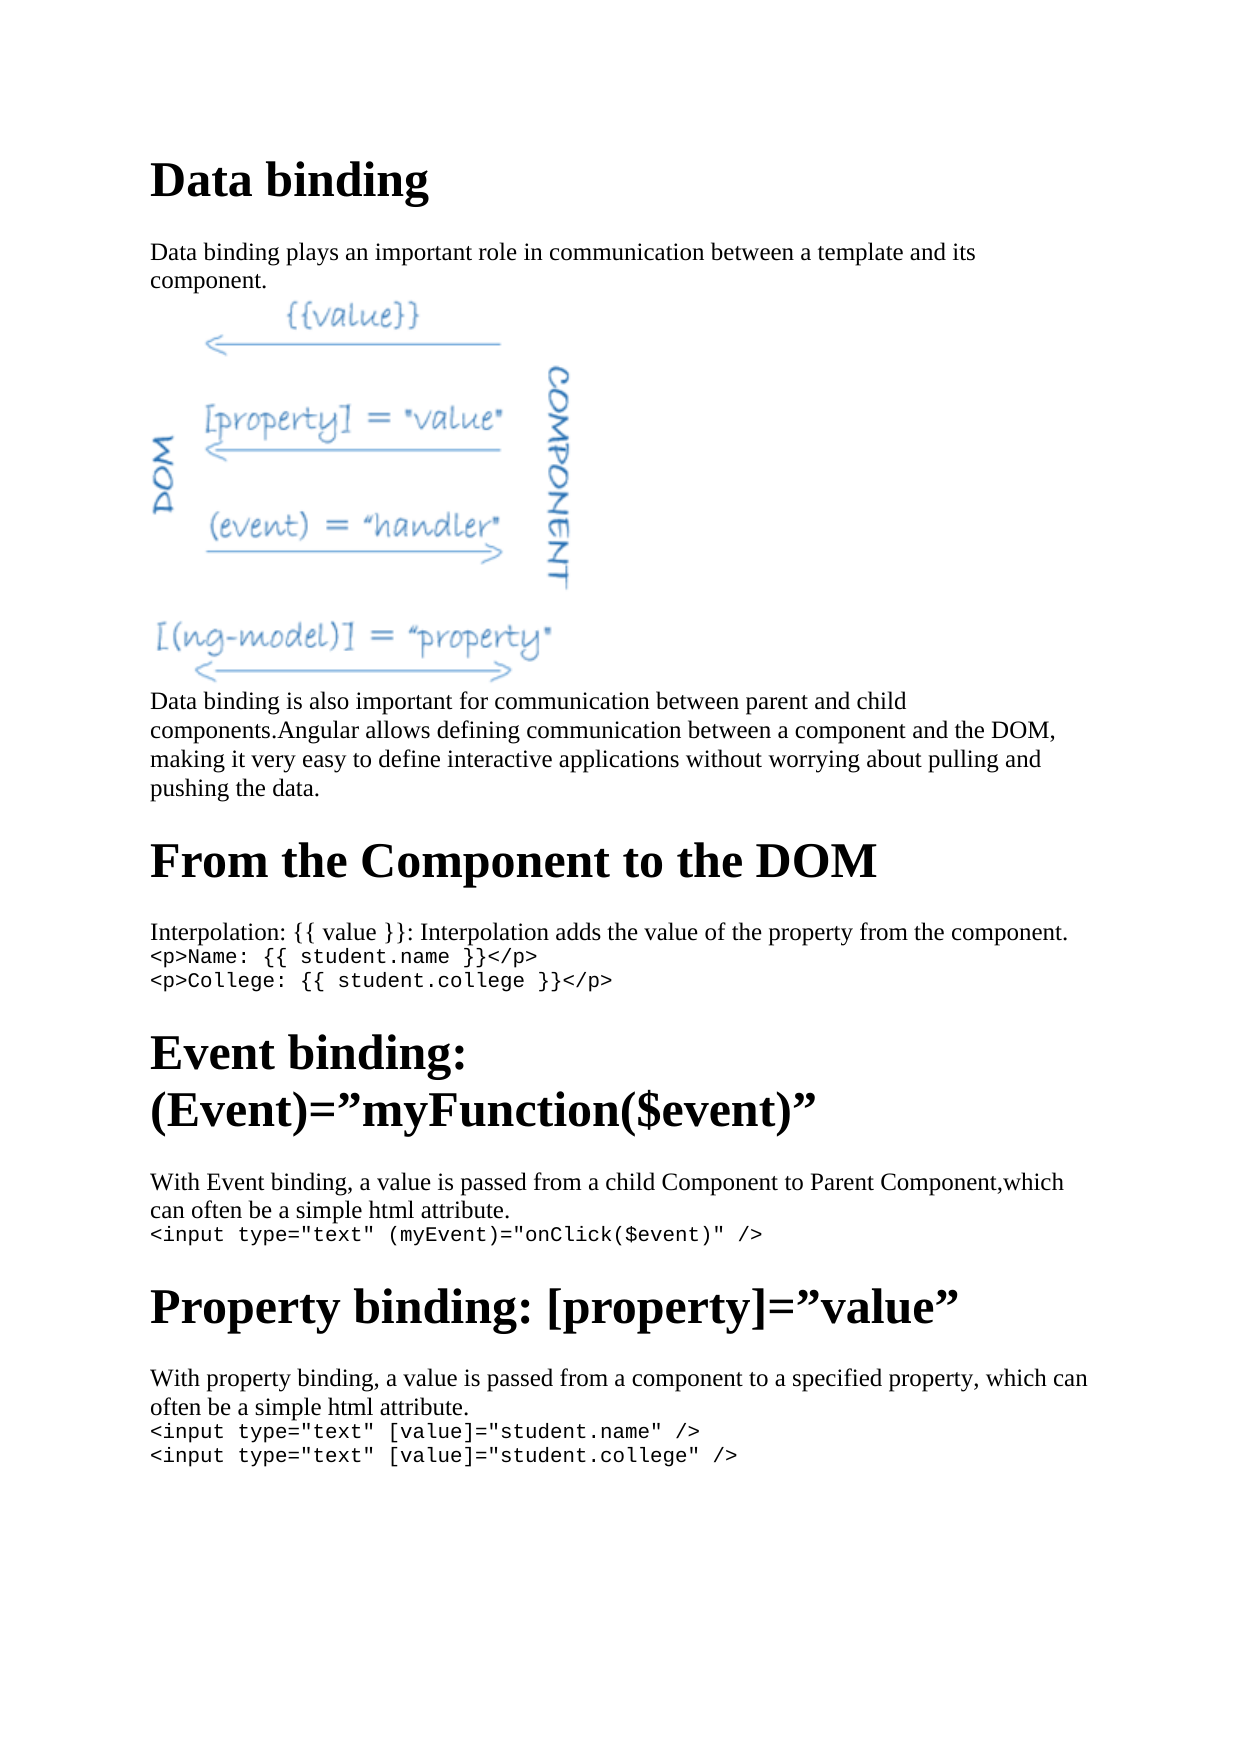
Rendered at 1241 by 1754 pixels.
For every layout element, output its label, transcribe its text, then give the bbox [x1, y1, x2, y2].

text Data binding plays an important role in communication between a template and its component. [150, 237, 1090, 294]
text <input type="text" (myEvent)="onClick($event)" /> [150, 1224, 1090, 1248]
text With property binding, a value is passed from a component to a specified property, which can often be a simple html attribute. [150, 1363, 1090, 1421]
text Data binding [150, 150, 1090, 207]
picture [150, 294, 572, 687]
text From the Component to the DOM [150, 831, 1090, 888]
text Data binding is also important for communication between parent and child components.Angular allows defining communication between a component and the DOM, making it very easy to define interactive applications without worrying about pulling and pushing the data. [150, 686, 1090, 801]
text Property binding: [property]=”value” [150, 1277, 1090, 1334]
text <p>College: {{ student.college }}</p> [150, 969, 1090, 993]
text Event binding: (Event)=”myFunction($event)” [150, 1022, 1090, 1137]
text <input type="text" [value]="student.name" /> [150, 1421, 1090, 1445]
text <input type="text" [value]="student.college" /> [150, 1445, 1090, 1468]
text Interpolation: {{ value }}: Interpolation adds the value of the property from the component. [150, 917, 1090, 946]
text With Event binding, a value is passed from a child Component to Parent Component,which can often be a simple html attribute. [150, 1167, 1090, 1224]
text <p>Name: {{ student.name }}</p> [150, 946, 1090, 969]
